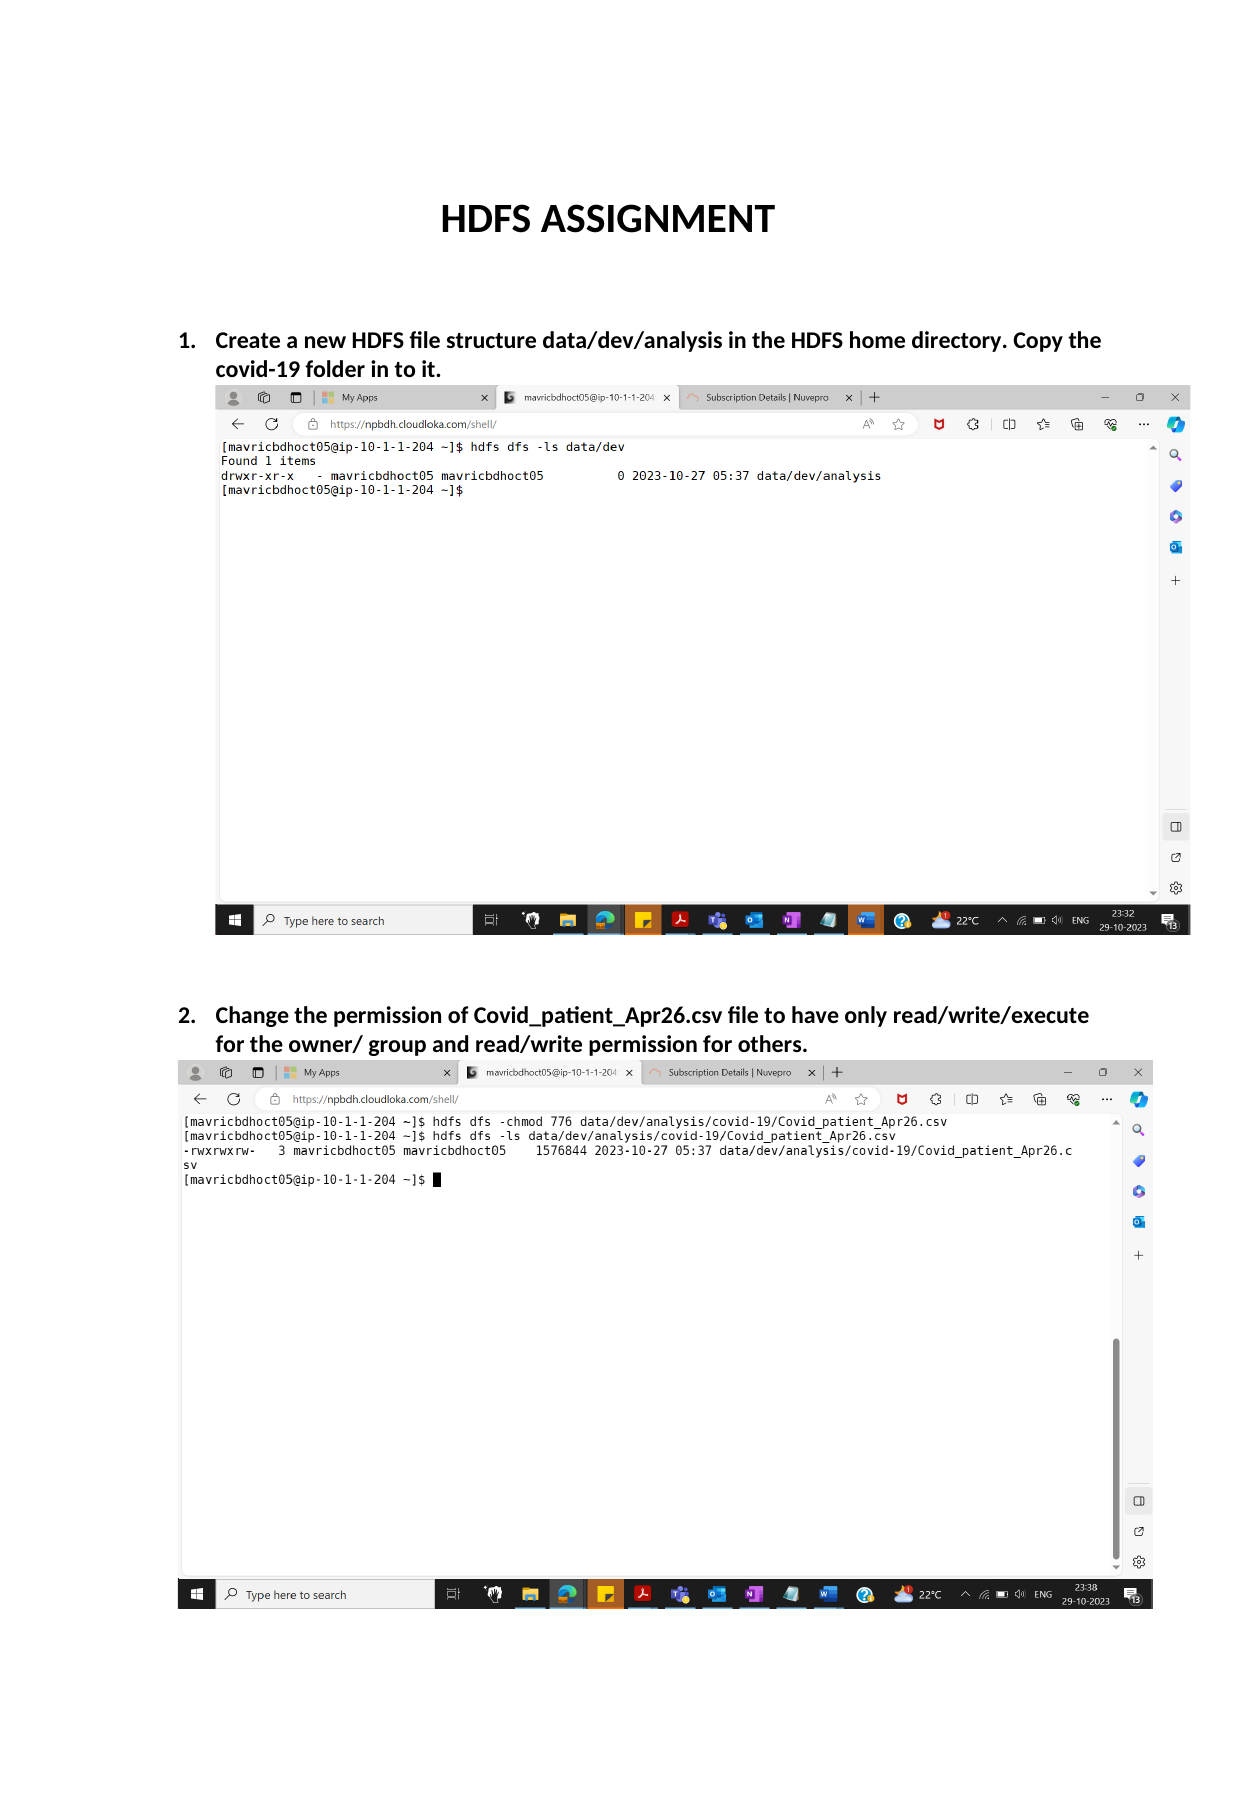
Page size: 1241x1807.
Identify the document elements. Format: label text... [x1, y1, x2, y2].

picture [215, 385, 1191, 935]
picture [177, 1060, 1153, 1609]
list Create a new HDFS file structure data/dev/analysis in the HDFS home directory. Copy the covid-19 folder in to it. [178, 325, 1115, 383]
text HDFS ASSIGNMENT [365, 192, 1115, 243]
list Change the permission of Covid_patient_Apr26.csv file to have only read/write/execute for the owner/ group and read/write permission for others. [178, 1000, 1115, 1058]
